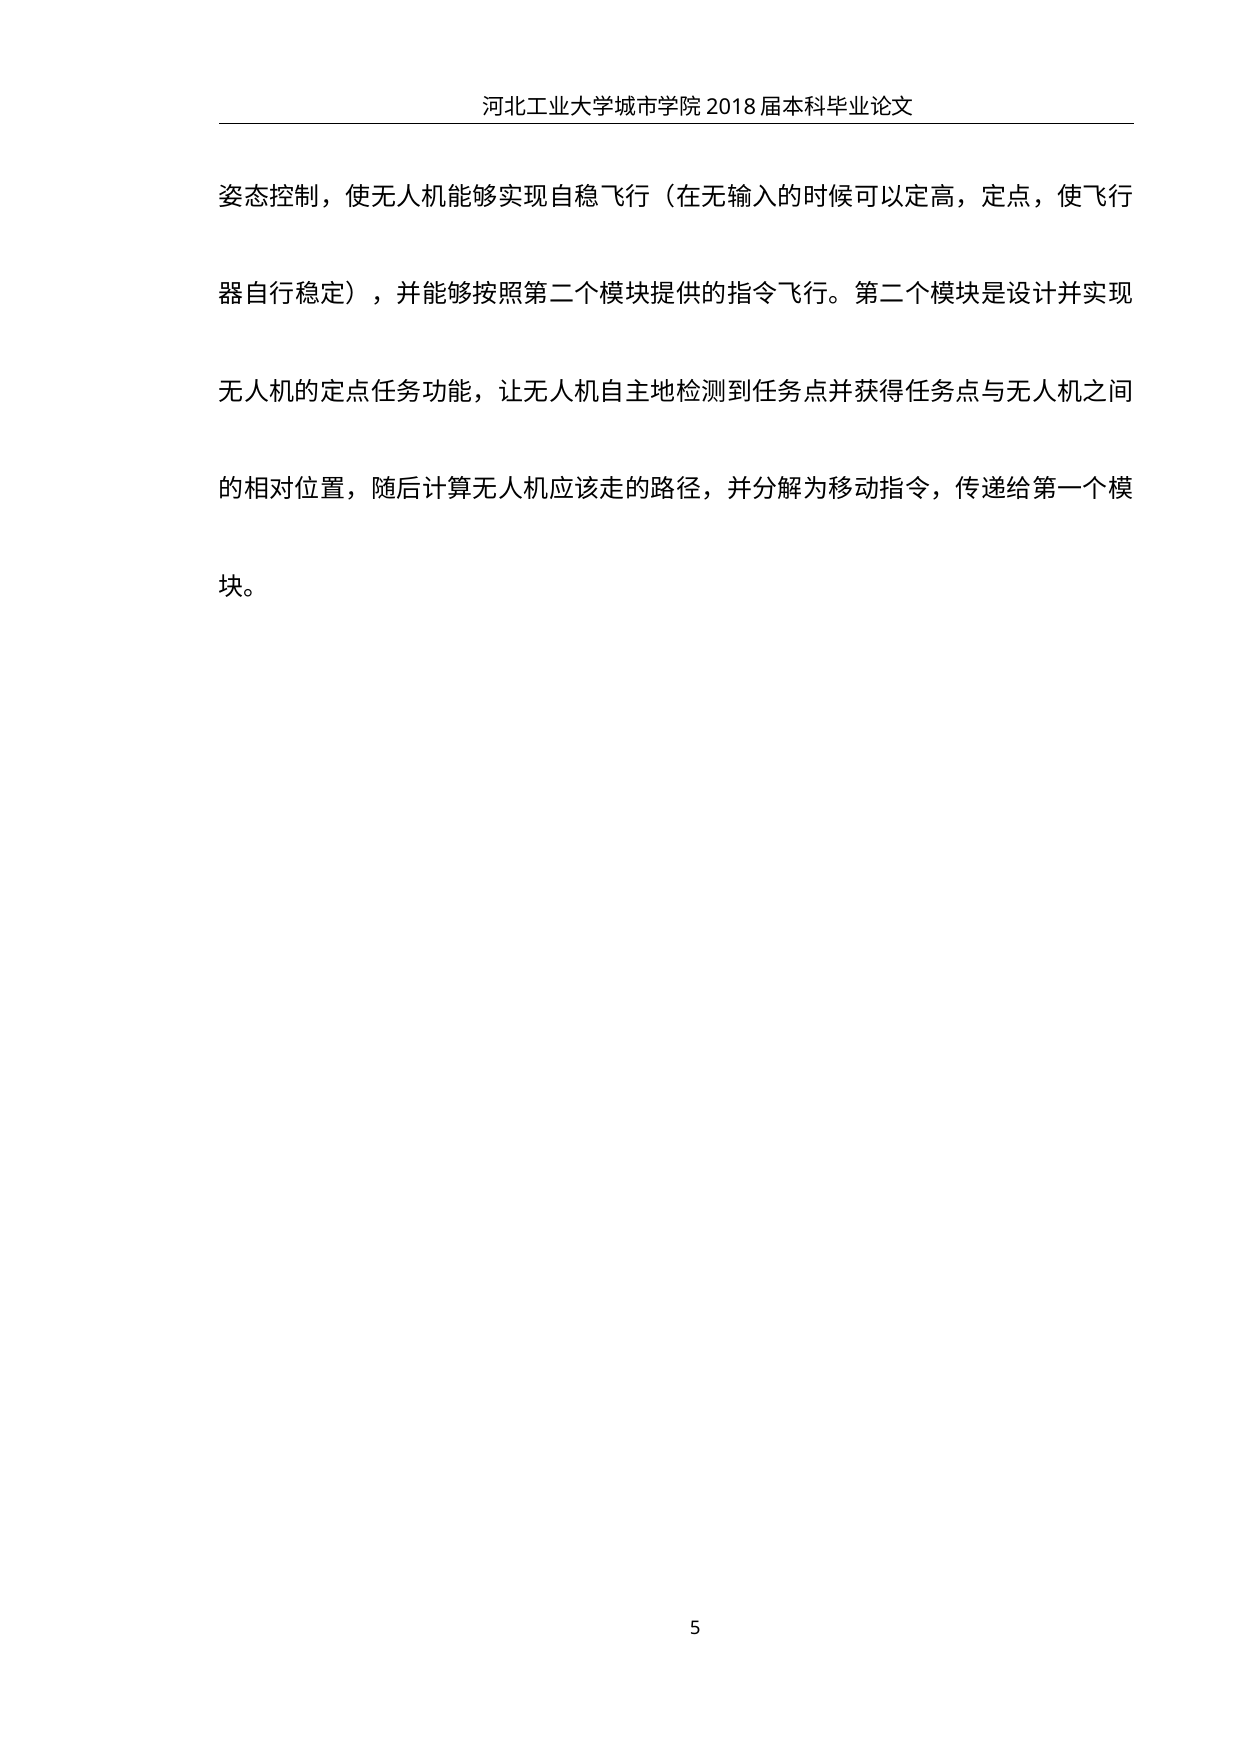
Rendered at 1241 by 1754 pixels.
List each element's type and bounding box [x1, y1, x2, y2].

text [218, 162, 1134, 617]
